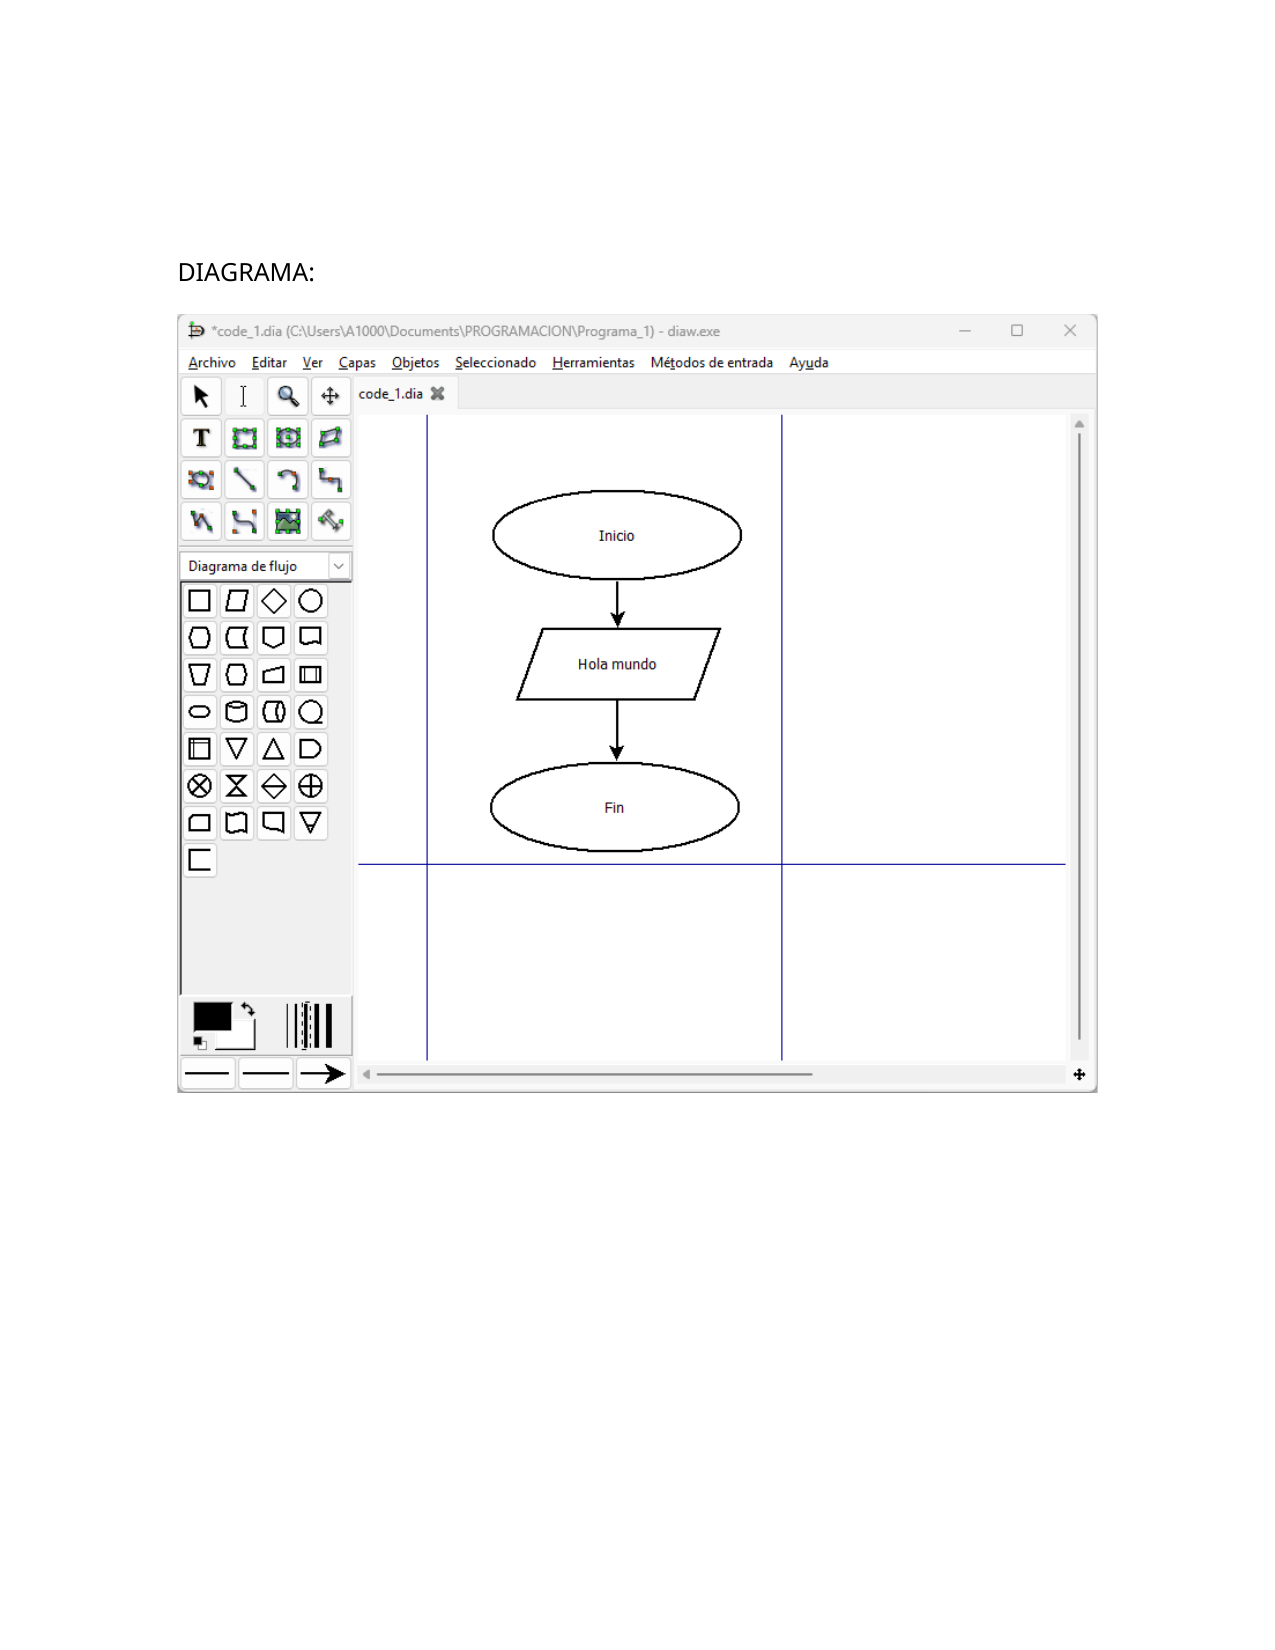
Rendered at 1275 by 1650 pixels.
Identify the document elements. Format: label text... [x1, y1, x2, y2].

text DIAGRAMA: [177, 254, 1098, 288]
picture [177, 314, 1098, 1093]
